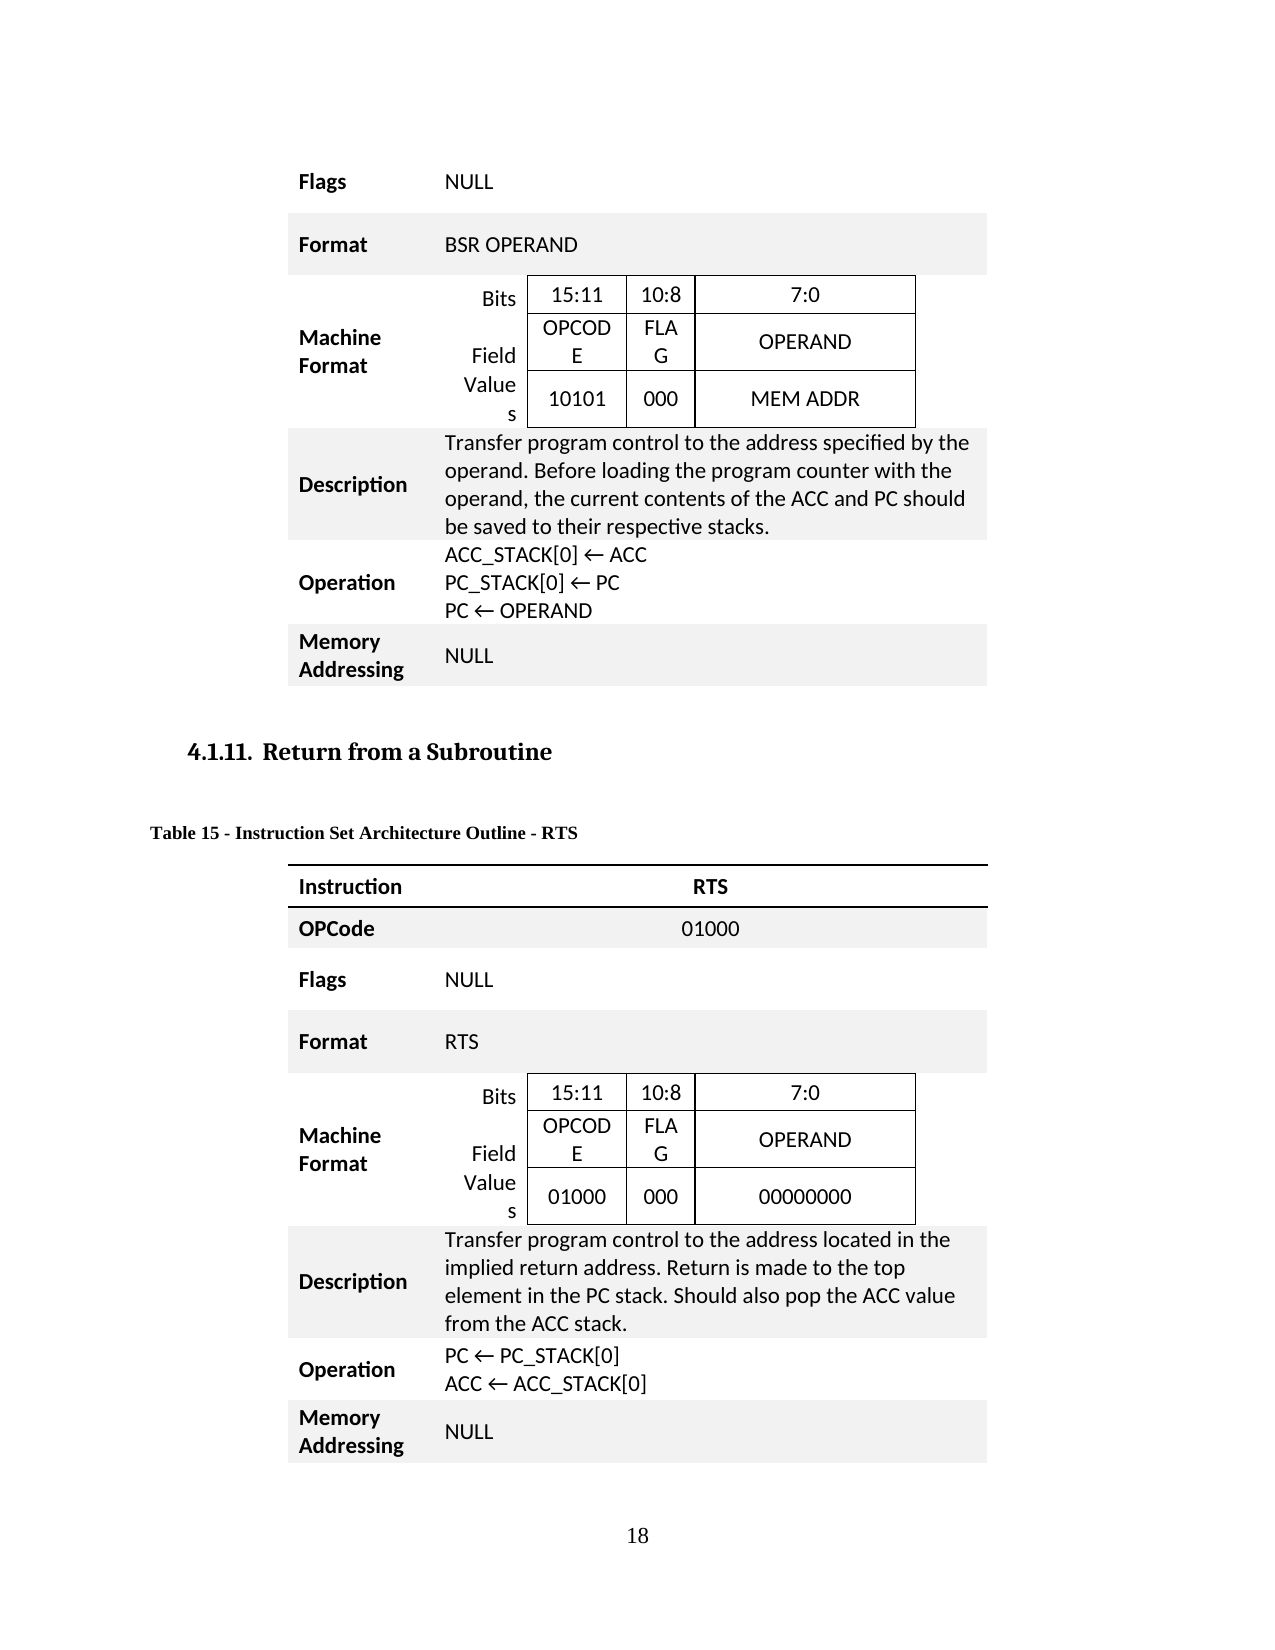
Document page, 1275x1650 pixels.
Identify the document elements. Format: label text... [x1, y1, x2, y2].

text Table 15 - Instruction Set Architecture Outline - RTS [150, 822, 1125, 843]
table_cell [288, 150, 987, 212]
subtitle Return from a Subroutine [187, 737, 1125, 766]
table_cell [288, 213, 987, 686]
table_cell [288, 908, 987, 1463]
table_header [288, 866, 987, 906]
